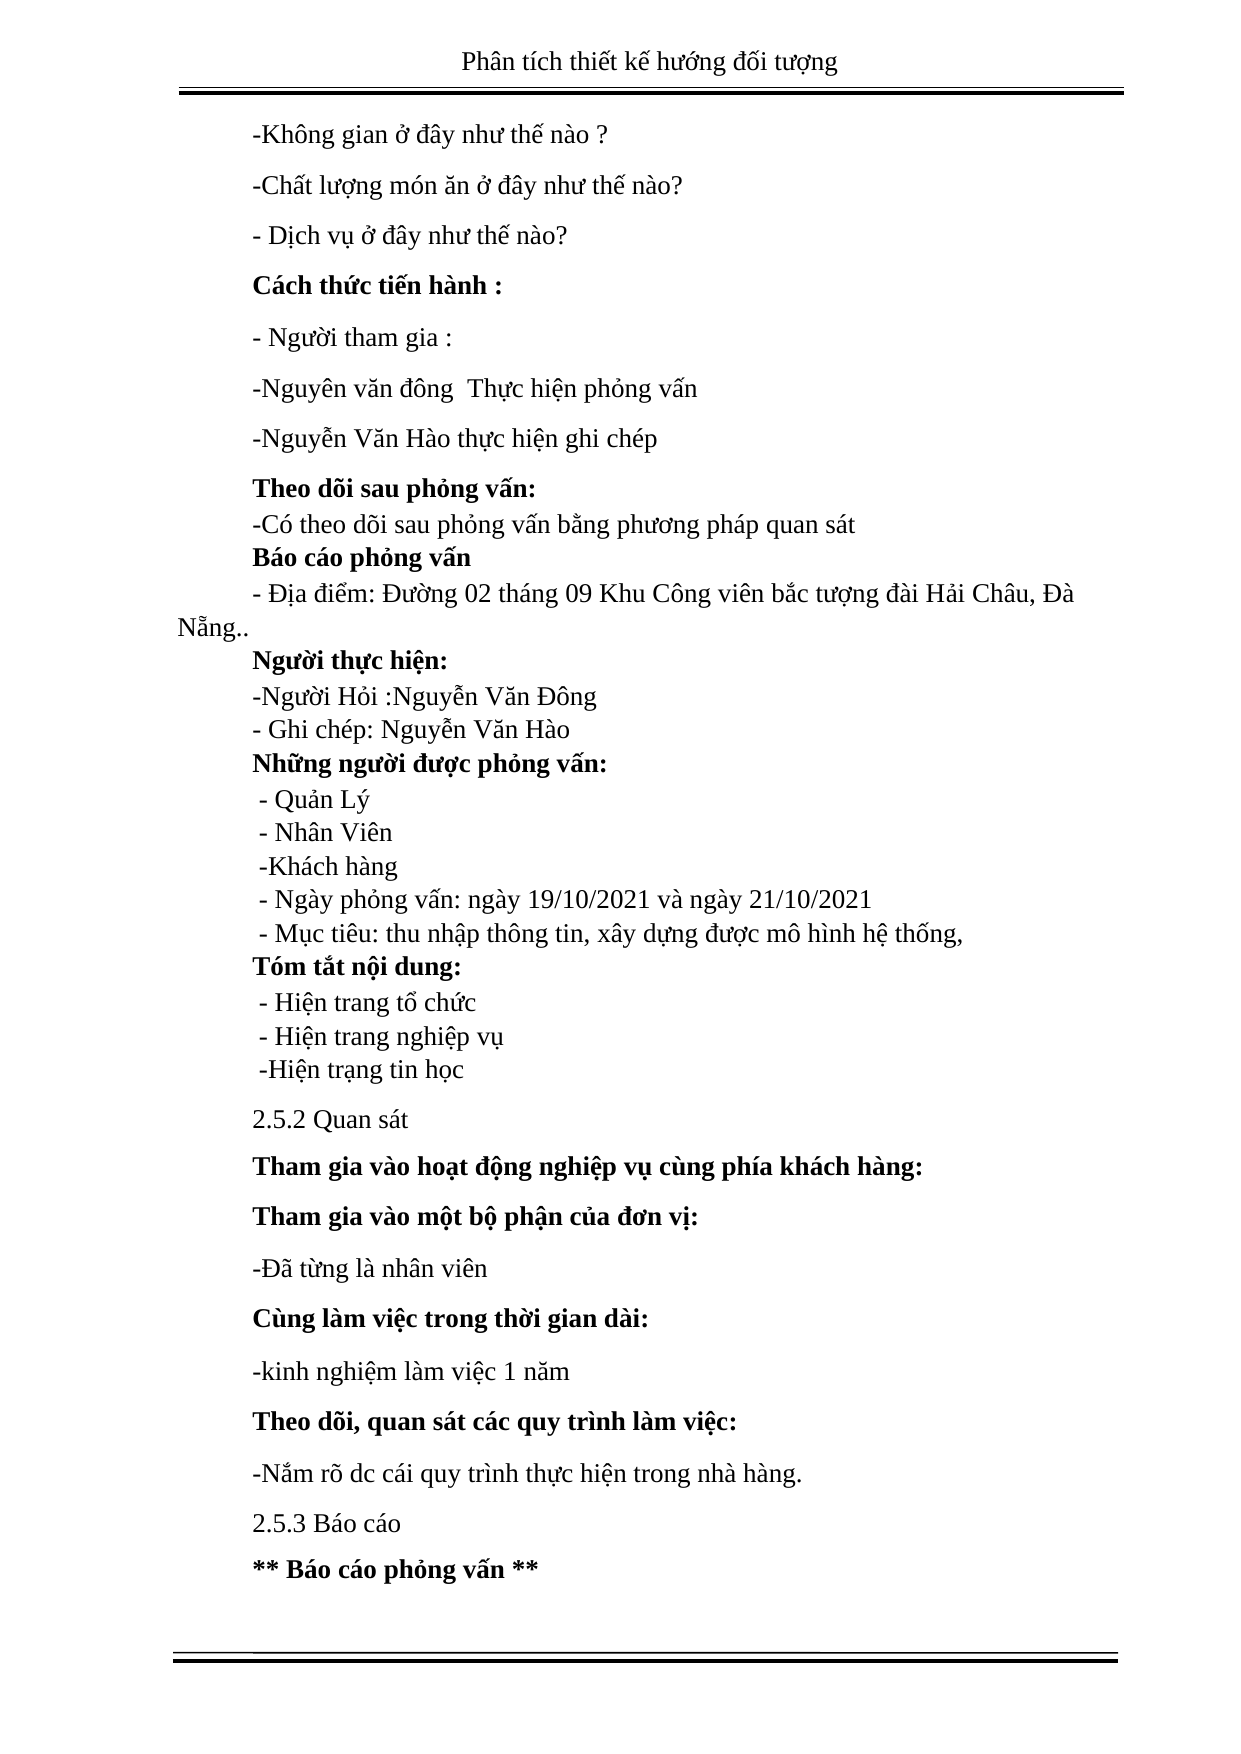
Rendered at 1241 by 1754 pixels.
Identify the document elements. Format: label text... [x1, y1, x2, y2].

list - Nhân Viên [177, 816, 1122, 847]
list -Người Hỏi :Nguyễn Văn Đông [177, 680, 1122, 711]
list Theo dõi sau phỏng vấn: [177, 472, 1122, 503]
text -kinh nghiệm làm việc 1 năm [177, 1355, 1122, 1386]
subtitle 2.5.3 Báo cáo [177, 1508, 1122, 1539]
text -Không gian ở đây như thế nào ? [177, 118, 1122, 150]
text -Nguyên văn đông Thực hiện phỏng vấn [177, 372, 1122, 403]
list Người thực hiện: [177, 644, 1122, 675]
list - Quản Lý [177, 783, 1122, 814]
list - Ghi chép: Nguyễn Văn Hào [177, 713, 1122, 745]
list Theo dõi, quan sát các quy trình làm việc: [177, 1405, 1122, 1436]
text -Đã từng là nhân viên [177, 1252, 1122, 1283]
list - Địa điểm: Đường 02 tháng 09 Khu Công viên bắc tượng đài Hải Châu, Đà Nẵng.. [177, 577, 1122, 642]
list Cách thức tiến hành : [177, 269, 1122, 300]
list - Hiện trang tổ chức [177, 986, 1122, 1017]
list Báo cáo phỏng vấn [177, 541, 1122, 573]
list Tóm tắt nội dung: [177, 951, 1122, 982]
text ** Báo cáo phỏng vấn ** [177, 1554, 1122, 1585]
text Tham gia vào hoạt động nghiệp vụ cùng phía khách hàng: [177, 1149, 1122, 1181]
list - Mục tiêu: thu nhập thông tin, xây dựng được mô hình hệ thống, [177, 917, 1122, 948]
list -Khách hàng [177, 850, 1122, 881]
list -Có theo dõi sau phỏng vấn bằng phương pháp quan sát [177, 508, 1122, 539]
list -Hiện trạng tin học [177, 1053, 1122, 1084]
text Tham gia vào một bộ phận của đơn vị: [177, 1200, 1122, 1231]
list Những người được phỏng vấn: [177, 747, 1122, 778]
text -Nguyễn Văn Hào thực hiện ghi chép [177, 422, 1122, 453]
list Cùng làm việc trong thời gian dài: [177, 1302, 1122, 1333]
text -Chất lượng món ăn ở đây như thế nào? [177, 169, 1122, 200]
list - Hiện trang nghiệp vụ [177, 1020, 1122, 1051]
text - Dịch vụ ở đây như thế nào? [177, 219, 1122, 250]
text - Người tham gia : [177, 322, 1122, 353]
text -Nắm rõ dc cái quy trình thực hiện trong nhà hàng. [177, 1457, 1122, 1488]
subtitle 2.5.2 Quan sát [177, 1103, 1122, 1135]
list - Ngày phỏng vấn: ngày 19/10/2021 và ngày 21/10/2021 [177, 883, 1122, 914]
